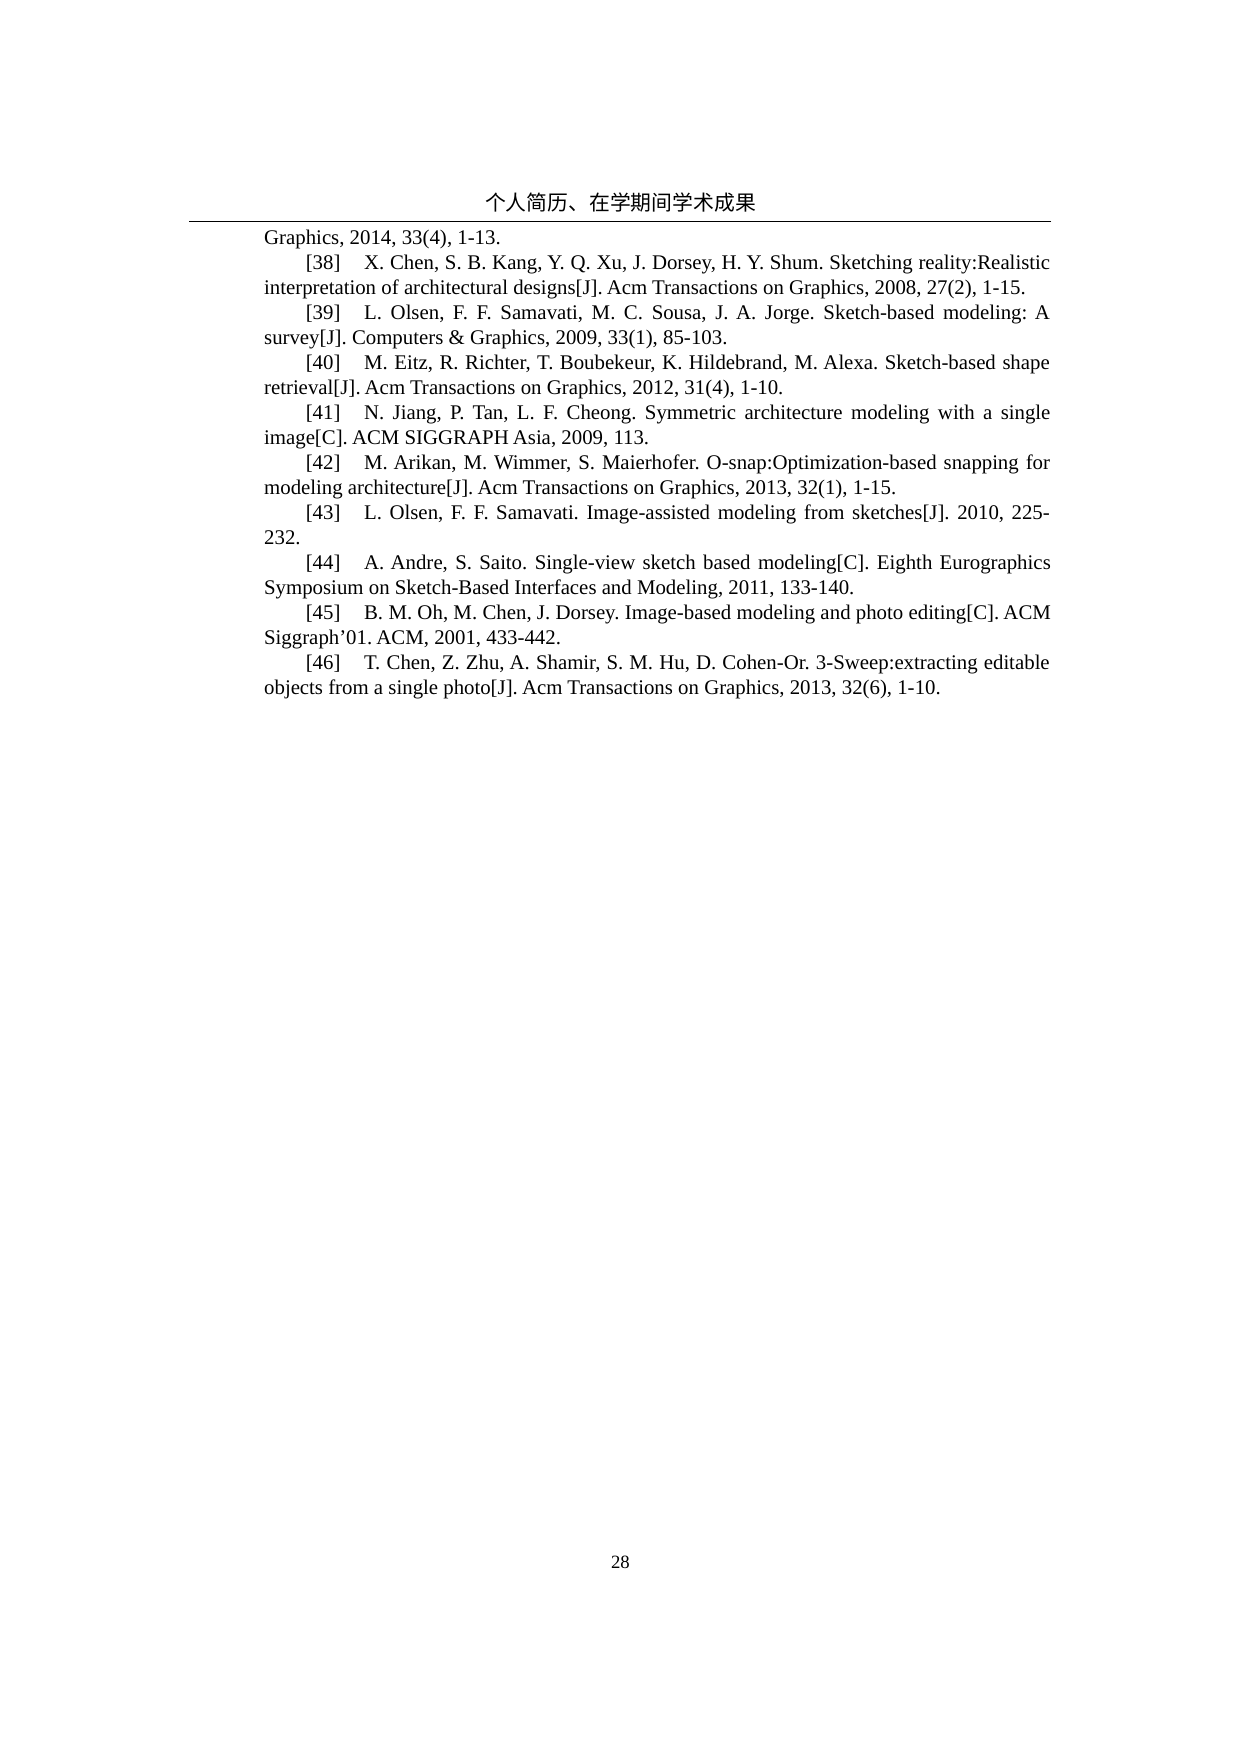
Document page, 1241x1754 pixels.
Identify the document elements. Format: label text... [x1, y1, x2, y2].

text [46] T. Chen, Z. Zhu, A. Shamir, S. M. Hu, D. Cohen-Or. 3-Sweep:extracting editable objects from a single photo[J]. Acm Transactions on Graphics, 2013, 32(6), 1-10. [264, 649, 1051, 699]
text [264, 224, 1051, 249]
text [43] L. Olsen, F. F. Samavati. Image-assisted modeling from sketches[J]. 2010, 225-232. [264, 499, 1051, 549]
text [44] A. Andre, S. Saito. Single-view sketch based modeling[C]. Eighth Eurographics Symposium on Sketch-Based Interfaces and Modeling, 2011, 133-140. [264, 549, 1051, 599]
text [40] M. Eitz, R. Richter, T. Boubekeur, K. Hildebrand, M. Alexa. Sketch-based shape retrieval[J]. Acm Transactions on Graphics, 2012, 31(4), 1-10. [264, 349, 1051, 399]
text [39] L. Olsen, F. F. Samavati, M. C. Sousa, J. A. Jorge. Sketch-based modeling: A survey[J]. Computers & Graphics, 2009, 33(1), 85-103. [264, 299, 1051, 349]
text [42] M. Arikan, M. Wimmer, S. Maierhofer. O-snap:Optimization-based snapping for modeling architecture[J]. Acm Transactions on Graphics, 2013, 32(1), 1-15. [264, 449, 1051, 499]
text [45] B. M. Oh, M. Chen, J. Dorsey. Image-based modeling and photo editing[C]. ACM Siggraph’01. ACM, 2001, 433-442. [264, 599, 1051, 649]
text [38] X. Chen, S. B. Kang, Y. Q. Xu, J. Dorsey, H. Y. Shum. Sketching reality:Realistic interpretation of architectural designs[J]. Acm Transactions on Graphics, 2008, 27(2), 1-15. [264, 249, 1051, 299]
text [41] N. Jiang, P. Tan, L. F. Cheong. Symmetric architecture modeling with a single image[C]. ACM SIGGRAPH Asia, 2009, 113. [264, 399, 1051, 449]
